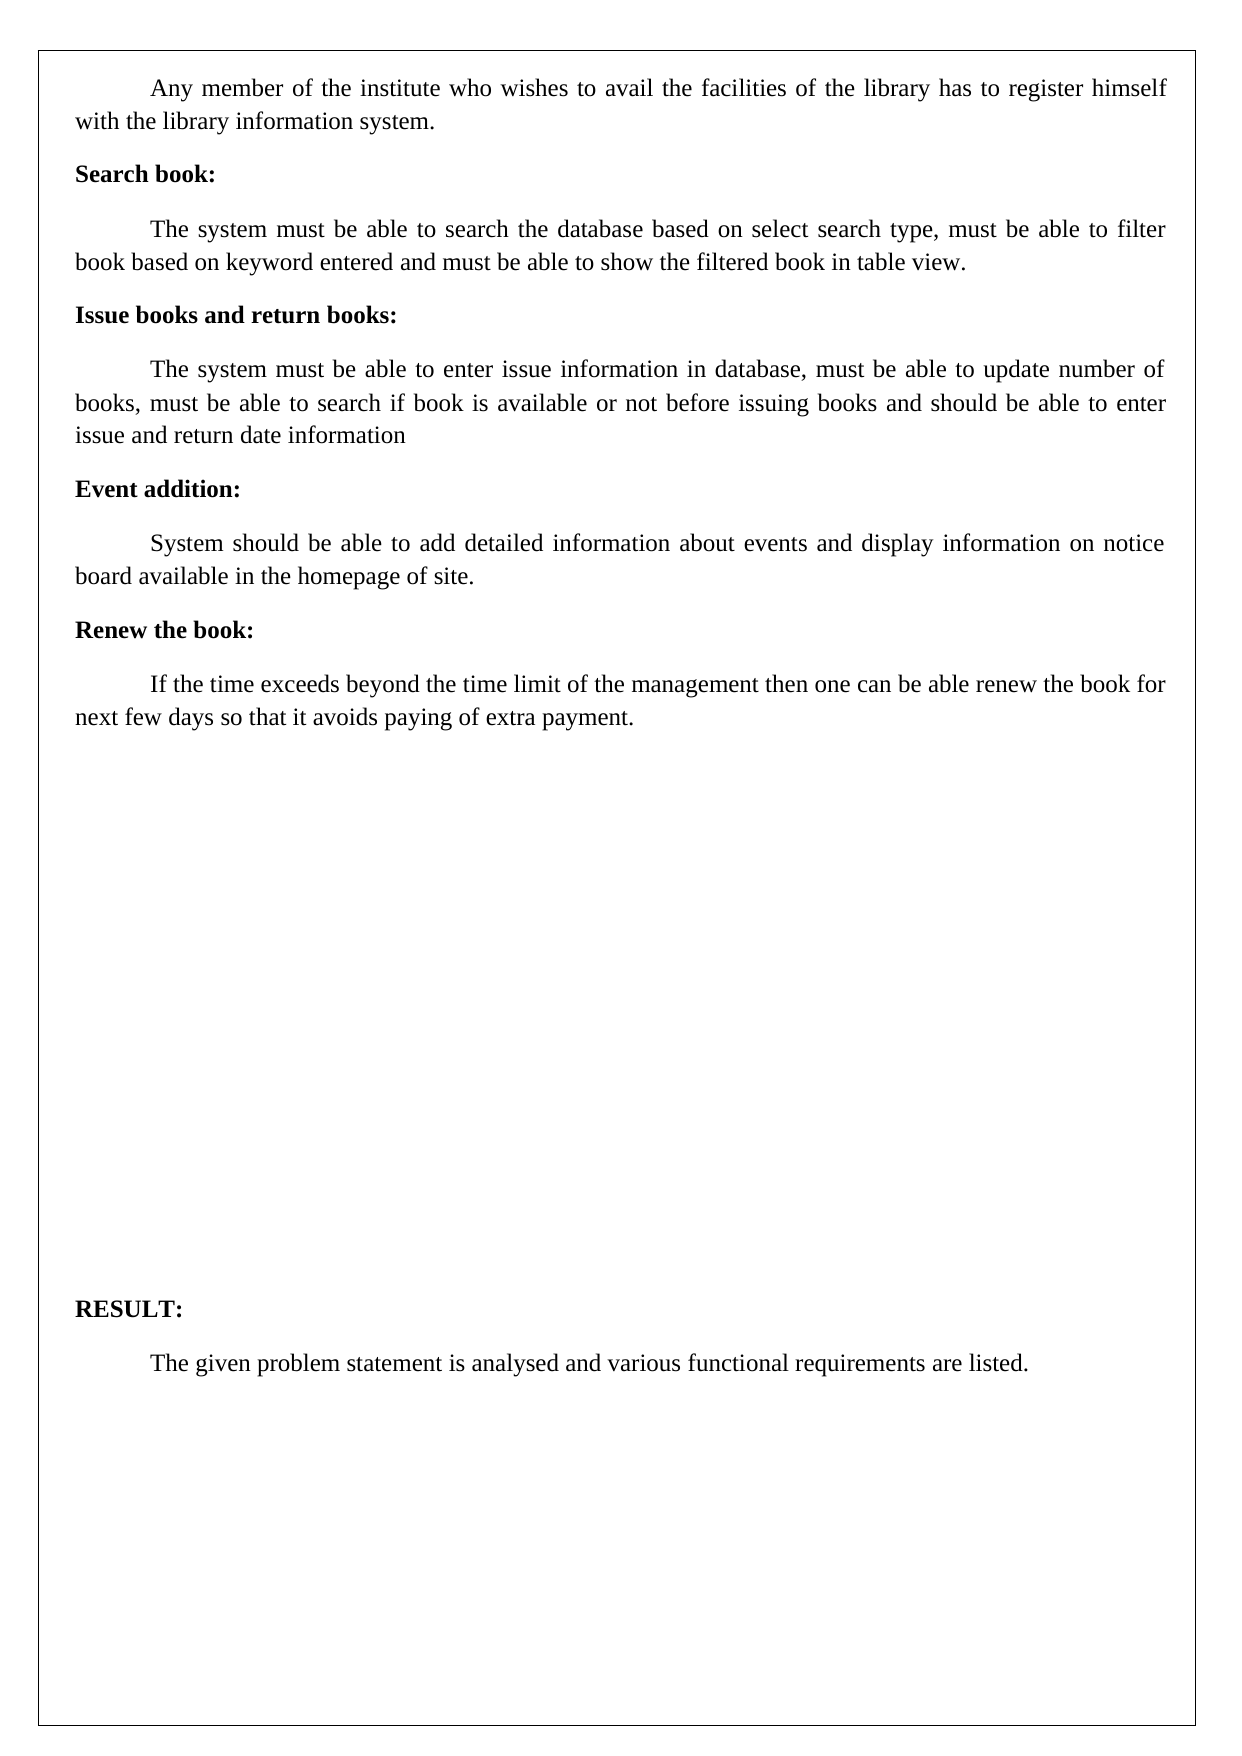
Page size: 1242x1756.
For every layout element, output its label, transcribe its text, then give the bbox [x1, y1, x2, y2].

text Any member of the institute who wishes to avail the facilities of the library has to register himself with the library information system. [75, 73, 1168, 135]
text The system must be able to enter issue information in database, must be able to update number of books, must be able to search if book is available or not before issuing books and should be able to enter issue and return date information [75, 354, 1167, 449]
subtitle Issue books and return books: [75, 301, 1195, 329]
subtitle RESULT: [75, 1294, 1195, 1323]
subtitle Renew the book: [75, 615, 1195, 644]
text The system must be able to search the database based on select search type, must be able to filter book based on keyword entered and must be able to show the filtered book in table view. [75, 214, 1167, 276]
subtitle Event addition: [75, 474, 1195, 503]
subtitle Search book: [75, 159, 1195, 188]
text System should be able to add detailed information about events and display information on notice board available in the homepage of site. [75, 528, 1167, 590]
text If the time exceeds beyond the time limit of the management then one can be able renew the book for next few days so that it avoids paying of extra payment. [75, 669, 1166, 731]
text The given problem statement is analysed and various functional requirements are listed. [150, 1348, 1195, 1377]
